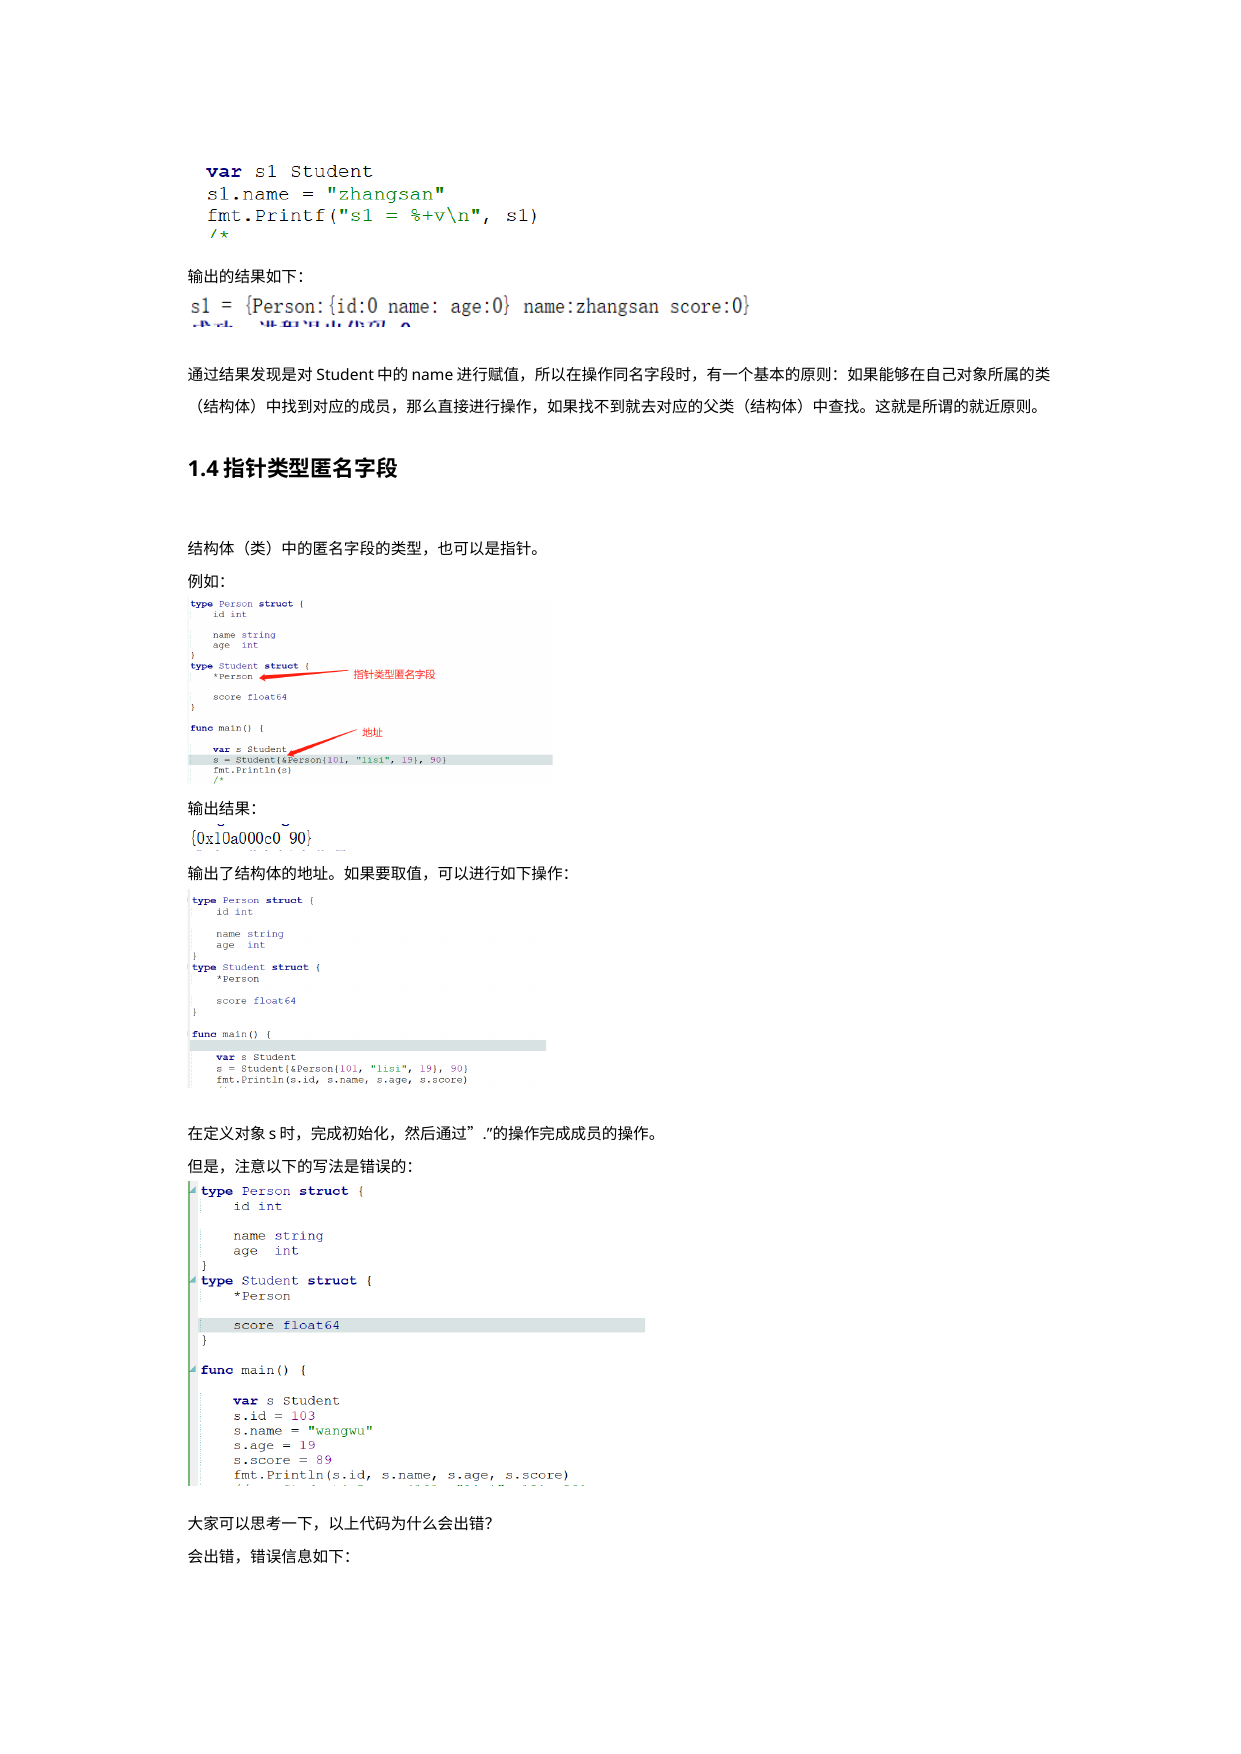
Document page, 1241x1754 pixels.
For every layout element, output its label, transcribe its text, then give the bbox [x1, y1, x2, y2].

text 大家可以思考一下，以上代码为什么会出错？ [187, 1507, 1053, 1539]
text 输出结果： [187, 792, 1053, 824]
picture [187, 889, 547, 1088]
picture [187, 824, 366, 851]
picture [187, 292, 782, 327]
picture [187, 1181, 646, 1486]
text 通过结果发现是对Student中的name进行赋值，所以在操作同名字段时，有一个基本的原则：如果能够在自己对象所属的类（结构体）中找到对应的成员，那么直接进行操作，如果找不到就去对应的父类（结构体）中查找。这就是所谓的就近原则。 [187, 357, 1053, 422]
text 但是，注意以下的写法是错误的： [187, 1149, 1053, 1182]
text 例如： [187, 564, 1053, 597]
text 结构体（类）中的匿名字段的类型，也可以是指针。 [187, 532, 1053, 564]
subtitle 1.4指针类型匿名字段 [187, 451, 1053, 484]
picture [187, 162, 622, 238]
text 在定义对象s时，完成初始化，然后通过”.”的操作完成成员的操作。 [187, 1117, 1053, 1149]
text 输出了结构体的地址。如果要取值，可以进行如下操作： [187, 857, 1053, 889]
text 会出错，错误信息如下： [187, 1539, 1053, 1572]
picture [187, 596, 553, 784]
text 输出的结果如下： [187, 259, 1053, 292]
